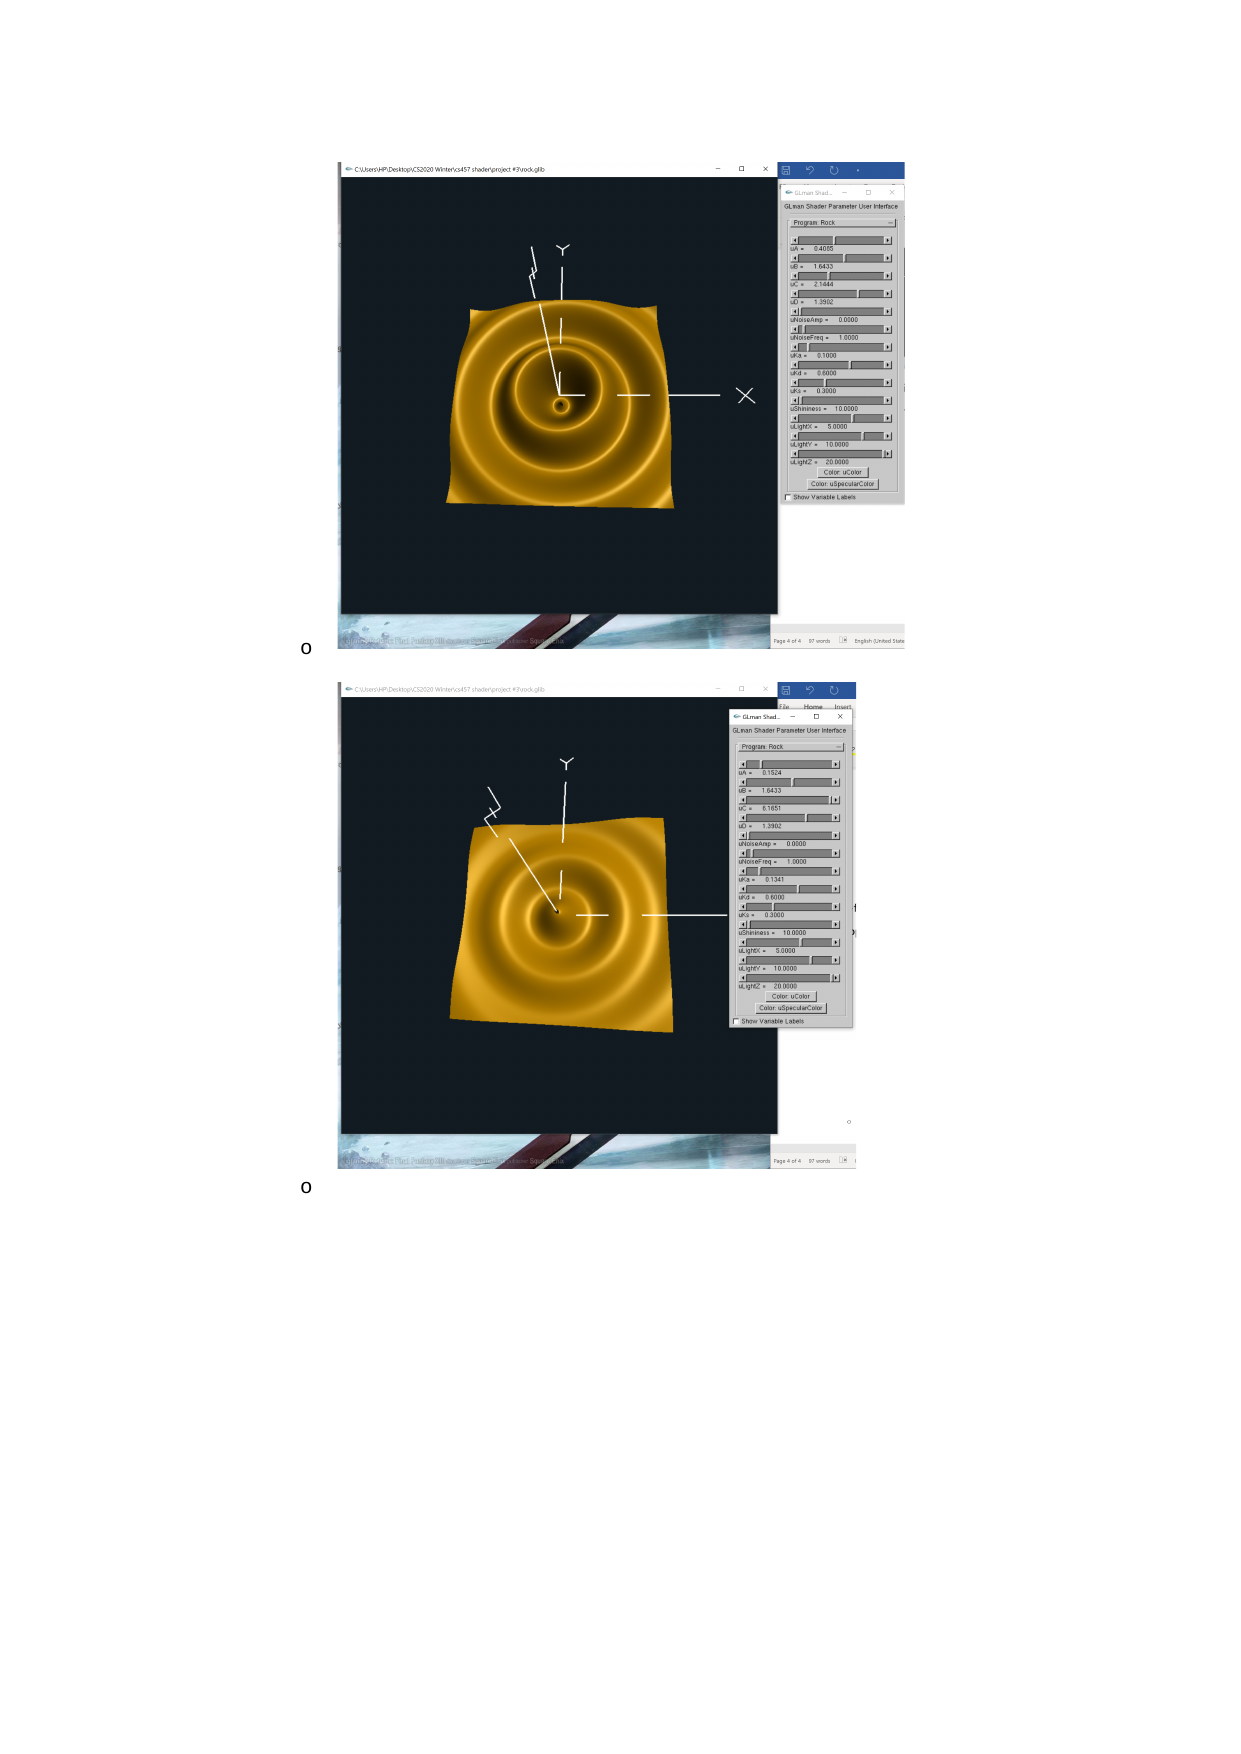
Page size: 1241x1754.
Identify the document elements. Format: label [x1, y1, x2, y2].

picture [337, 162, 905, 649]
picture [337, 682, 857, 1169]
